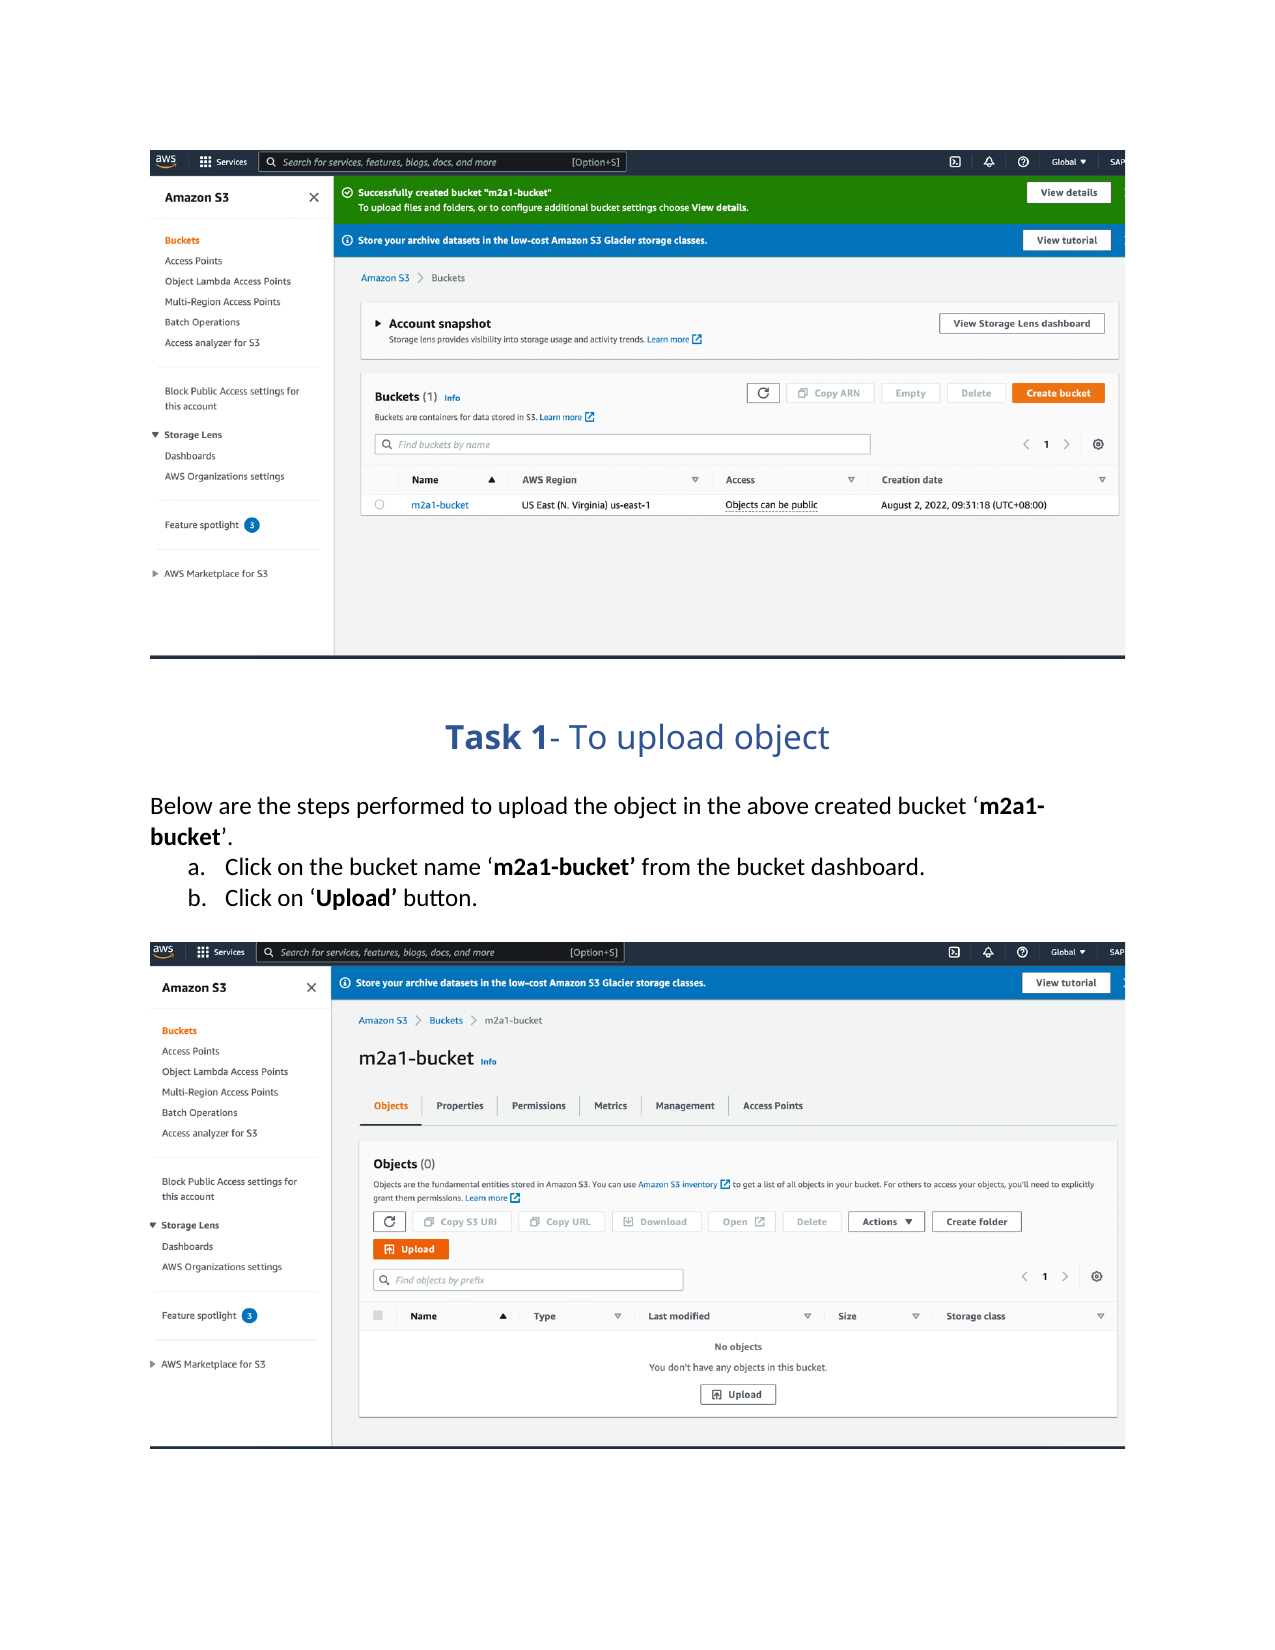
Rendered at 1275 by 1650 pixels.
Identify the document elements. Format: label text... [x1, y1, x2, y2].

picture [150, 150, 1125, 659]
picture [150, 942, 1125, 1449]
text Below are the steps performed to upload the object in the above created bucket ‘m2a1-bucket’. [150, 790, 1125, 851]
subtitle Task 1- To upload object [150, 714, 1125, 759]
list Click on ‘Upload’ button. [187, 882, 1125, 912]
list Click on the bucket name ‘m2a1-bucket’ from the bucket dashboard. [187, 851, 1125, 882]
